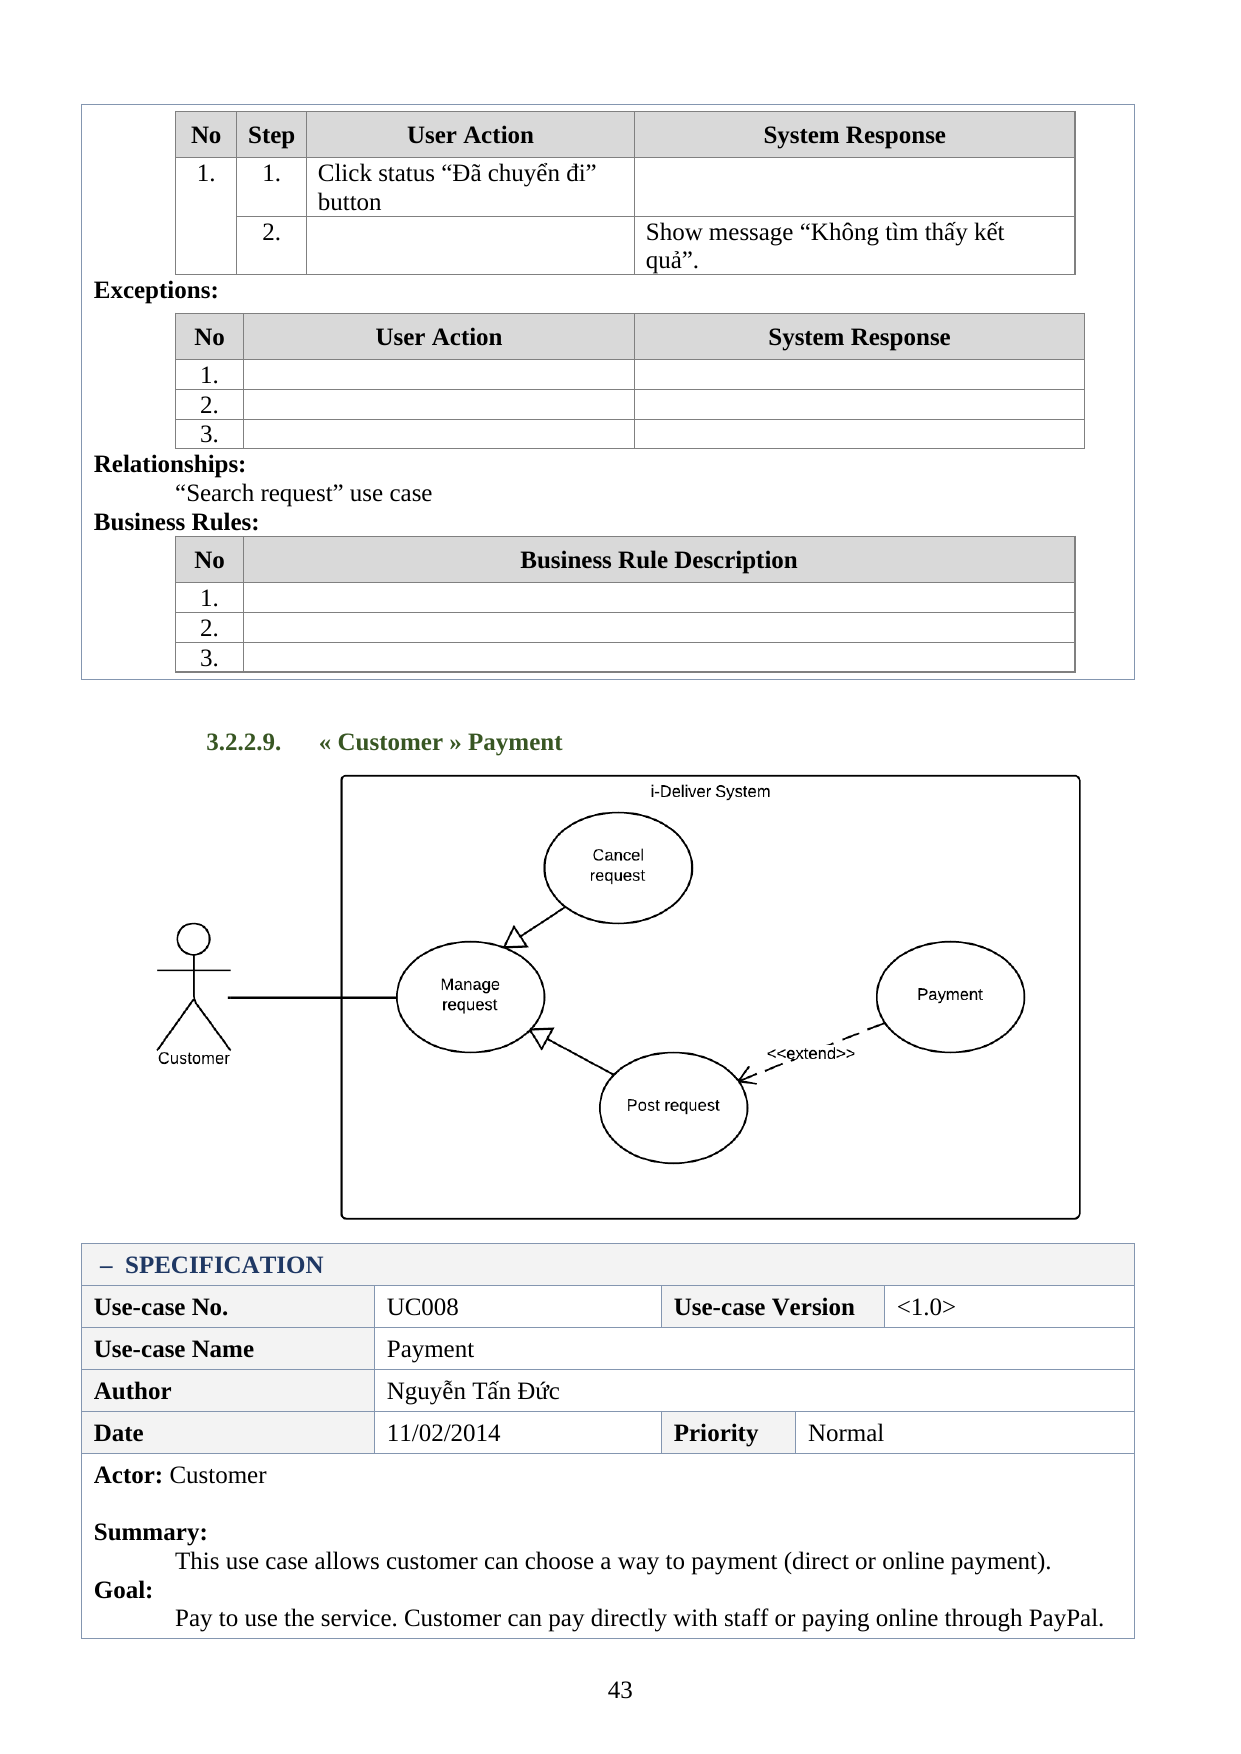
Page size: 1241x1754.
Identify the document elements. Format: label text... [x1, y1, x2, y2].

table_cell Priority [662, 1412, 795, 1453]
table_cell UC008 [375, 1286, 661, 1327]
table_cell <1.0> [885, 1286, 1134, 1327]
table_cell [82, 105, 1134, 679]
table_cell Use-case Name [82, 1328, 374, 1369]
table_cell Use-case Version [662, 1286, 884, 1327]
table_header – SPECIFICATION [82, 1244, 1134, 1285]
table_cell Nguyễn Tấn Đức [375, 1370, 1134, 1411]
table_cell Author [82, 1370, 374, 1411]
subtitle « Customer » Payment [206, 727, 1146, 756]
table_cell Normal [796, 1412, 1134, 1453]
picture [153, 771, 1087, 1225]
table_cell Use-case No. [82, 1286, 374, 1327]
table_cell Payment [375, 1328, 1134, 1369]
table_cell 11/02/2014 [375, 1412, 661, 1453]
table_cell Date [82, 1412, 374, 1453]
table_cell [82, 1454, 1134, 1638]
